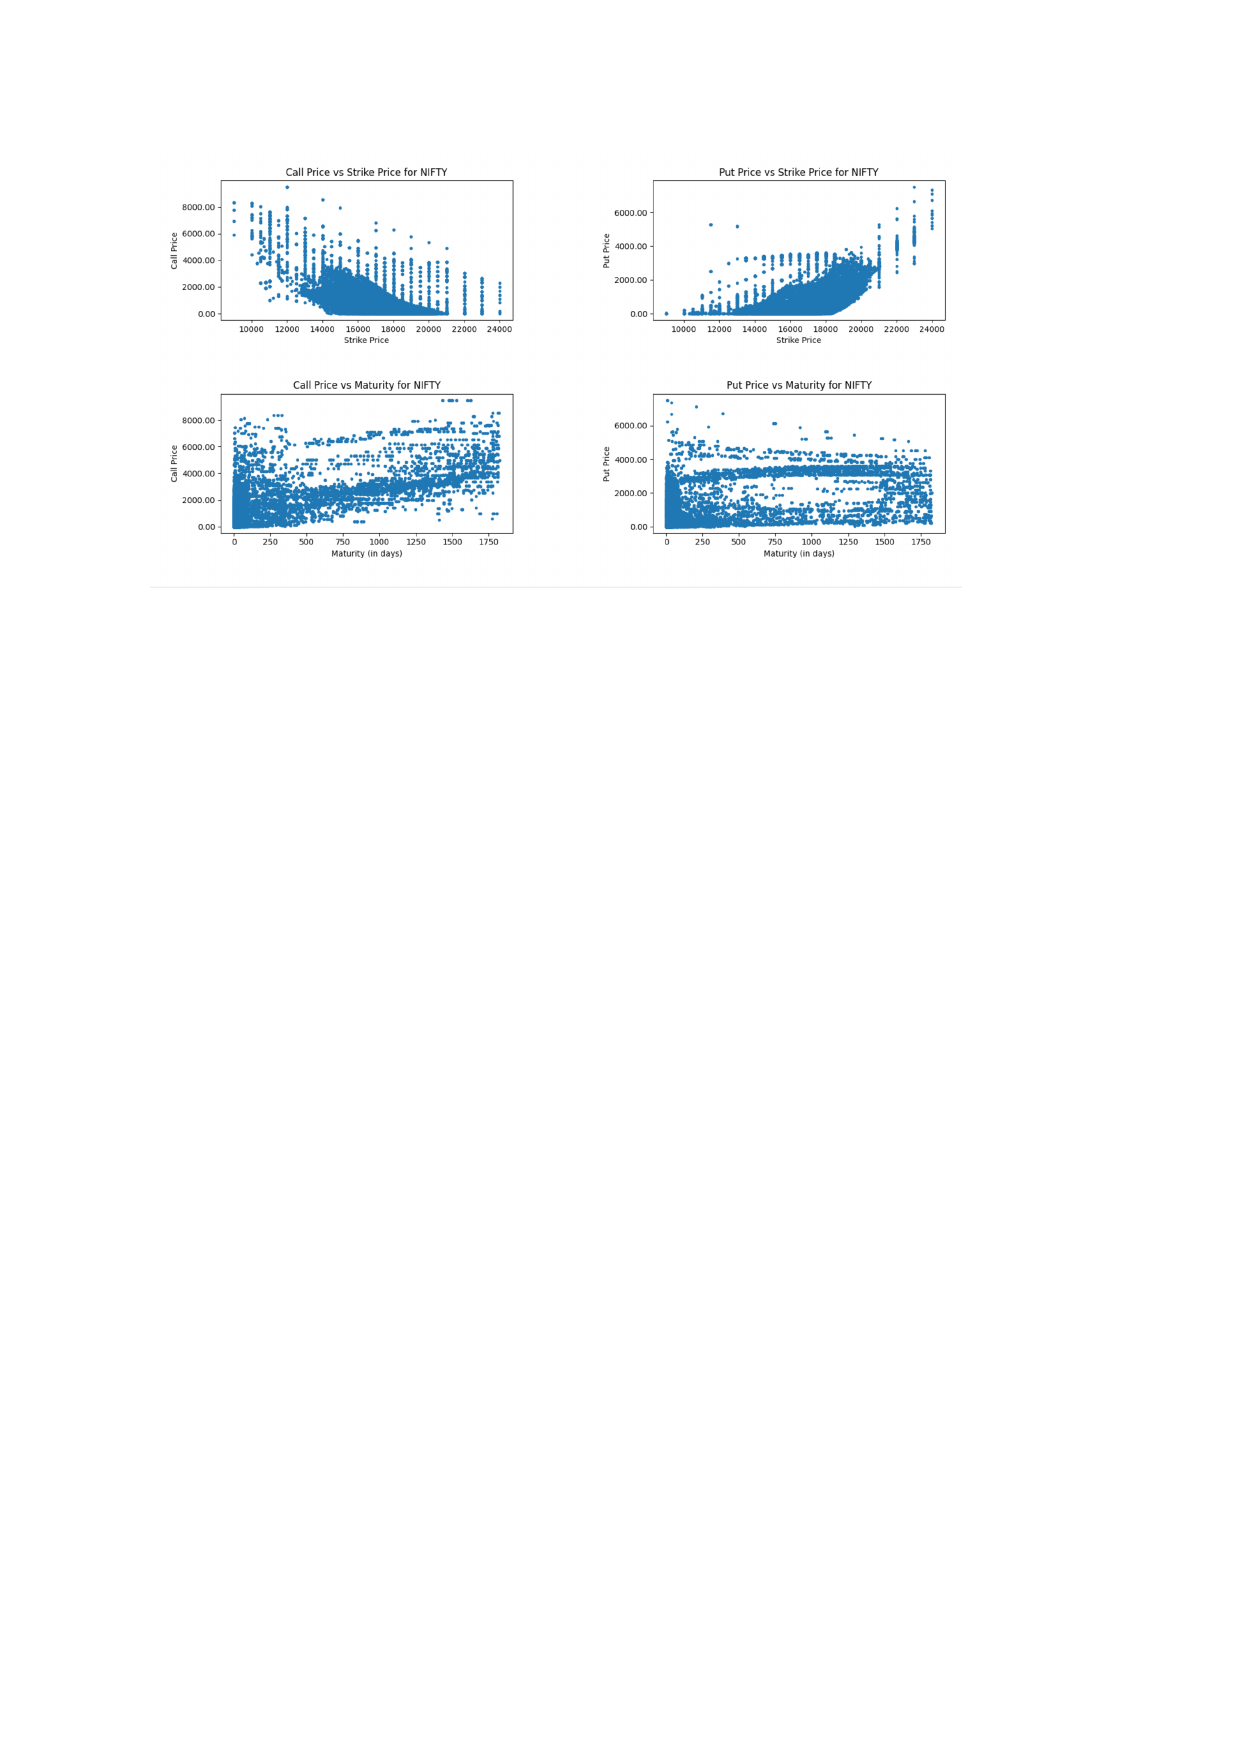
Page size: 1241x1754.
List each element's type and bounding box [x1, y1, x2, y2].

picture [150, 150, 962, 588]
